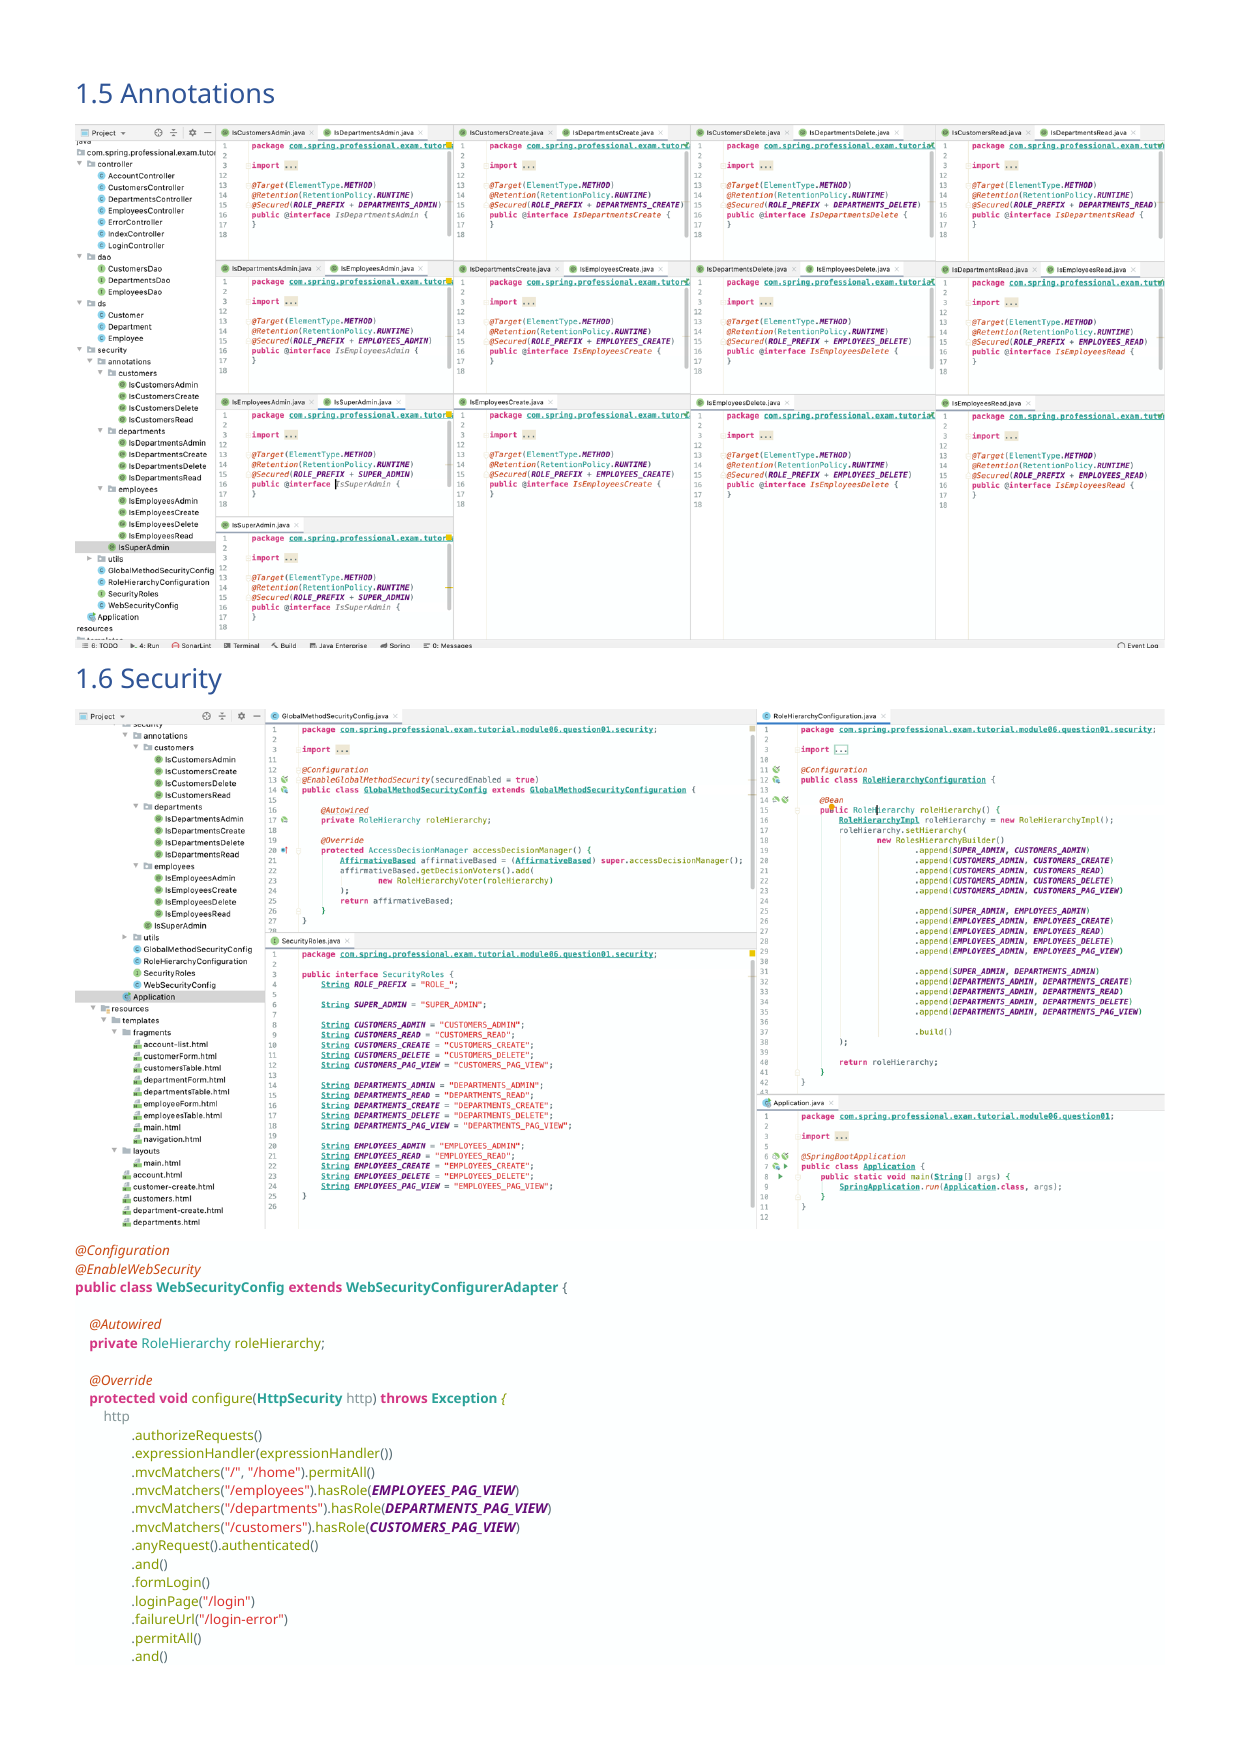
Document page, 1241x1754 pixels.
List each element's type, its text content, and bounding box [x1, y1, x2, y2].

picture [75, 124, 1165, 648]
subtitle 1.5 Annotations [75, 75, 1165, 112]
subtitle 1.6 Security [75, 660, 1165, 697]
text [75, 1241, 1165, 1665]
picture [75, 709, 1165, 1229]
